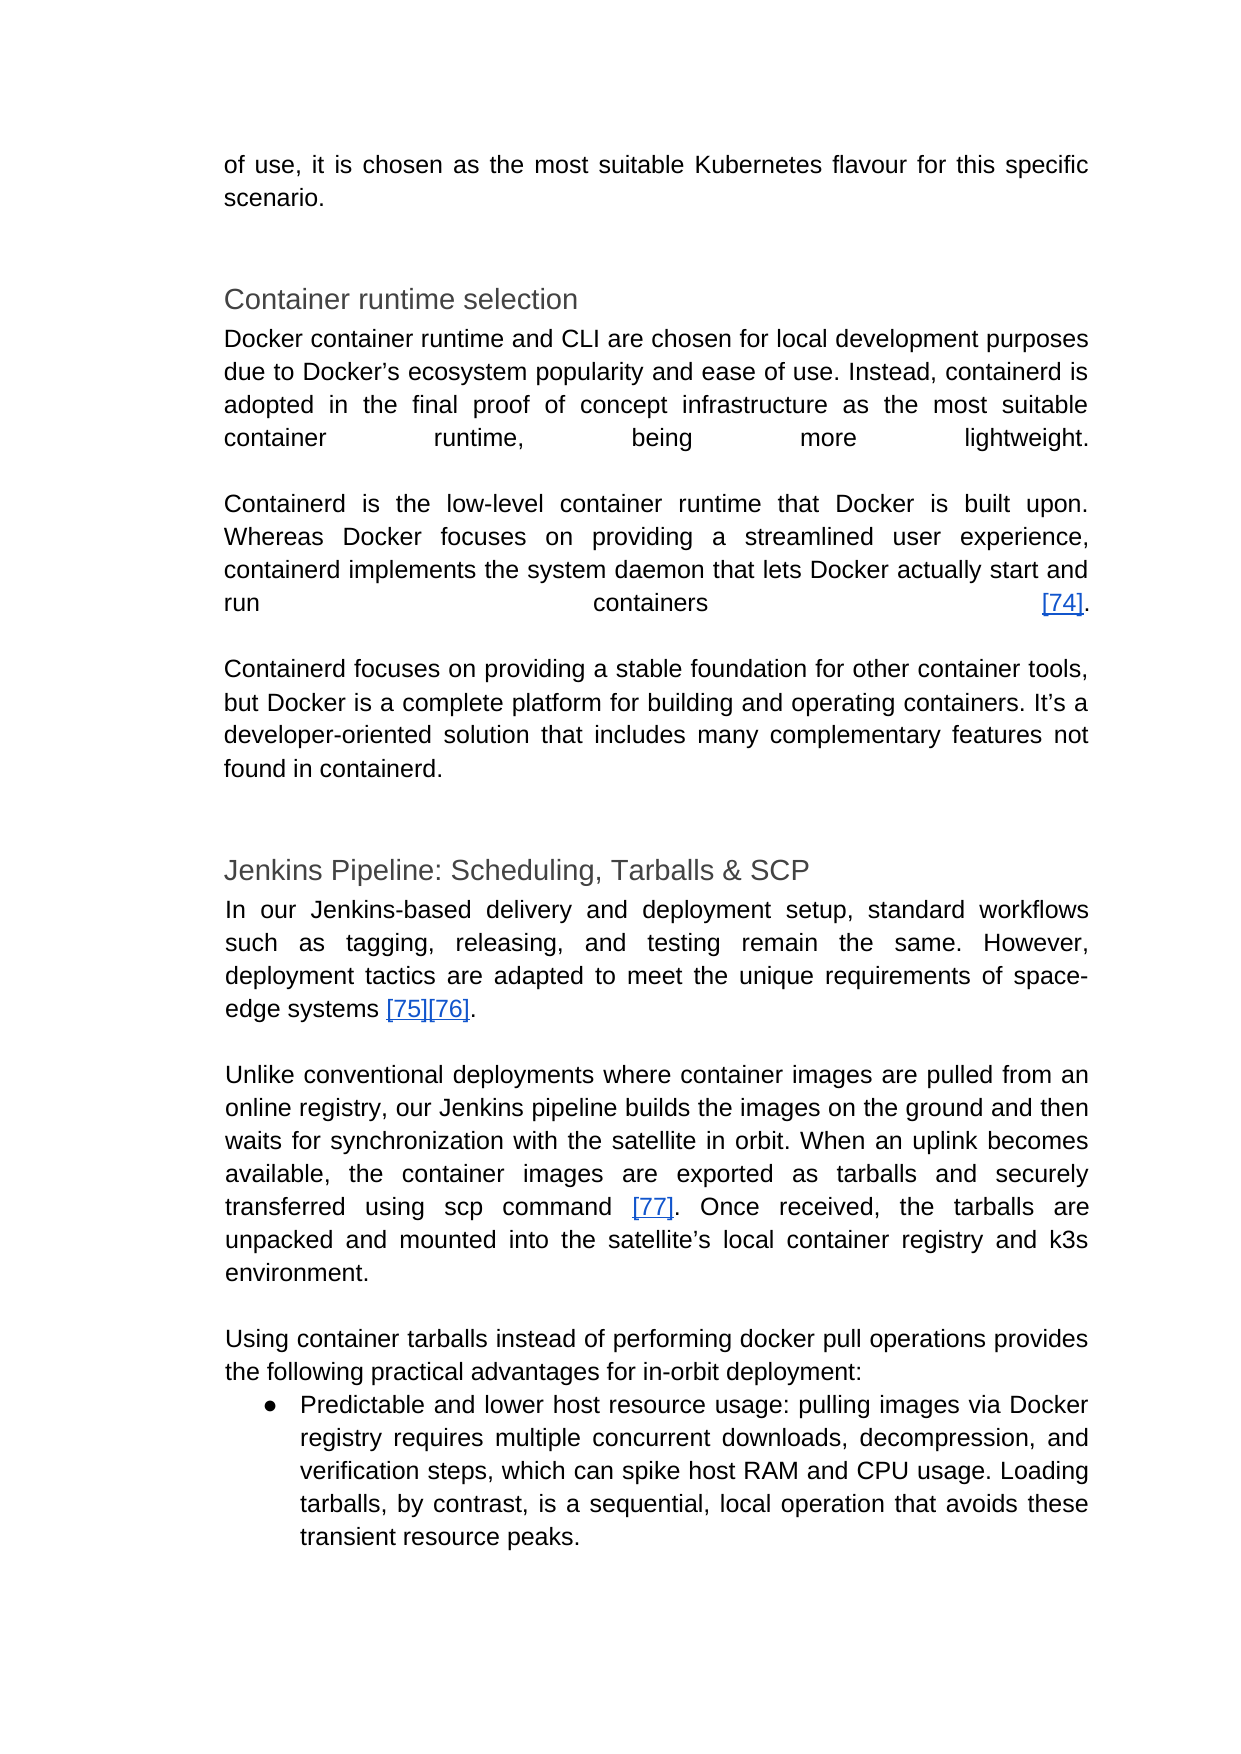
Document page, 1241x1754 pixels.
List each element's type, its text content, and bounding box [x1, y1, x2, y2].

text Docker container runtime and CLI are chosen for local development purposes due to Docker’s ecosystem popularity and ease of use. Instead, containerd is adopted in the final proof of concept infrastructure as the most suitable container runtime, being more lightweight. Containerd is the low-level container runtime that Docker is built upon. Whereas Docker focuses on providing a streamlined user experience, containerd implements the system daemon that lets Docker actually start and run containers [74]. Containerd focuses on providing a stable foundation for other container tools, but Docker is a complete platform for building and operating containers. It’s a developer-oriented solution that includes many complementary features not found in containerd. [224, 324, 1090, 782]
list Predictable and lower host resource usage: pulling images via Docker registry requires multiple concurrent downloads, decompression, and verification steps, which can spike host RAM and CPU usage. Loading tarballs, by contrast, is a sequential, local operation that avoids these transient resource peaks. [262, 1390, 1090, 1551]
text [224, 150, 1090, 212]
subtitle Jenkins Pipeline: Scheduling, Tarballs & SCP [224, 853, 1090, 886]
text Using container tarballs instead of performing docker pull operations provides the following practical advantages for in-orbit deployment: [225, 1324, 1090, 1386]
text Unlike conventional deployments where container images are pulled from an online registry, our Jenkins pipeline builds the images on the ground and then waits for synchronization with the satellite in orbit. When an uplink becomes available, the container images are exported as tarballs and securely transferred using scp command [77]. Once received, the tarballs are unpacked and mounted into the satellite’s local container registry and k3s environment. [225, 1060, 1090, 1287]
subtitle Container runtime selection [224, 282, 1090, 316]
text In our Jenkins-based delivery and deployment setup, standard workflows such as tagging, releasing, and testing remain the same. However, deployment tactics are adapted to meet the unique requirements of space-edge systems [75][76]. [225, 895, 1090, 1023]
